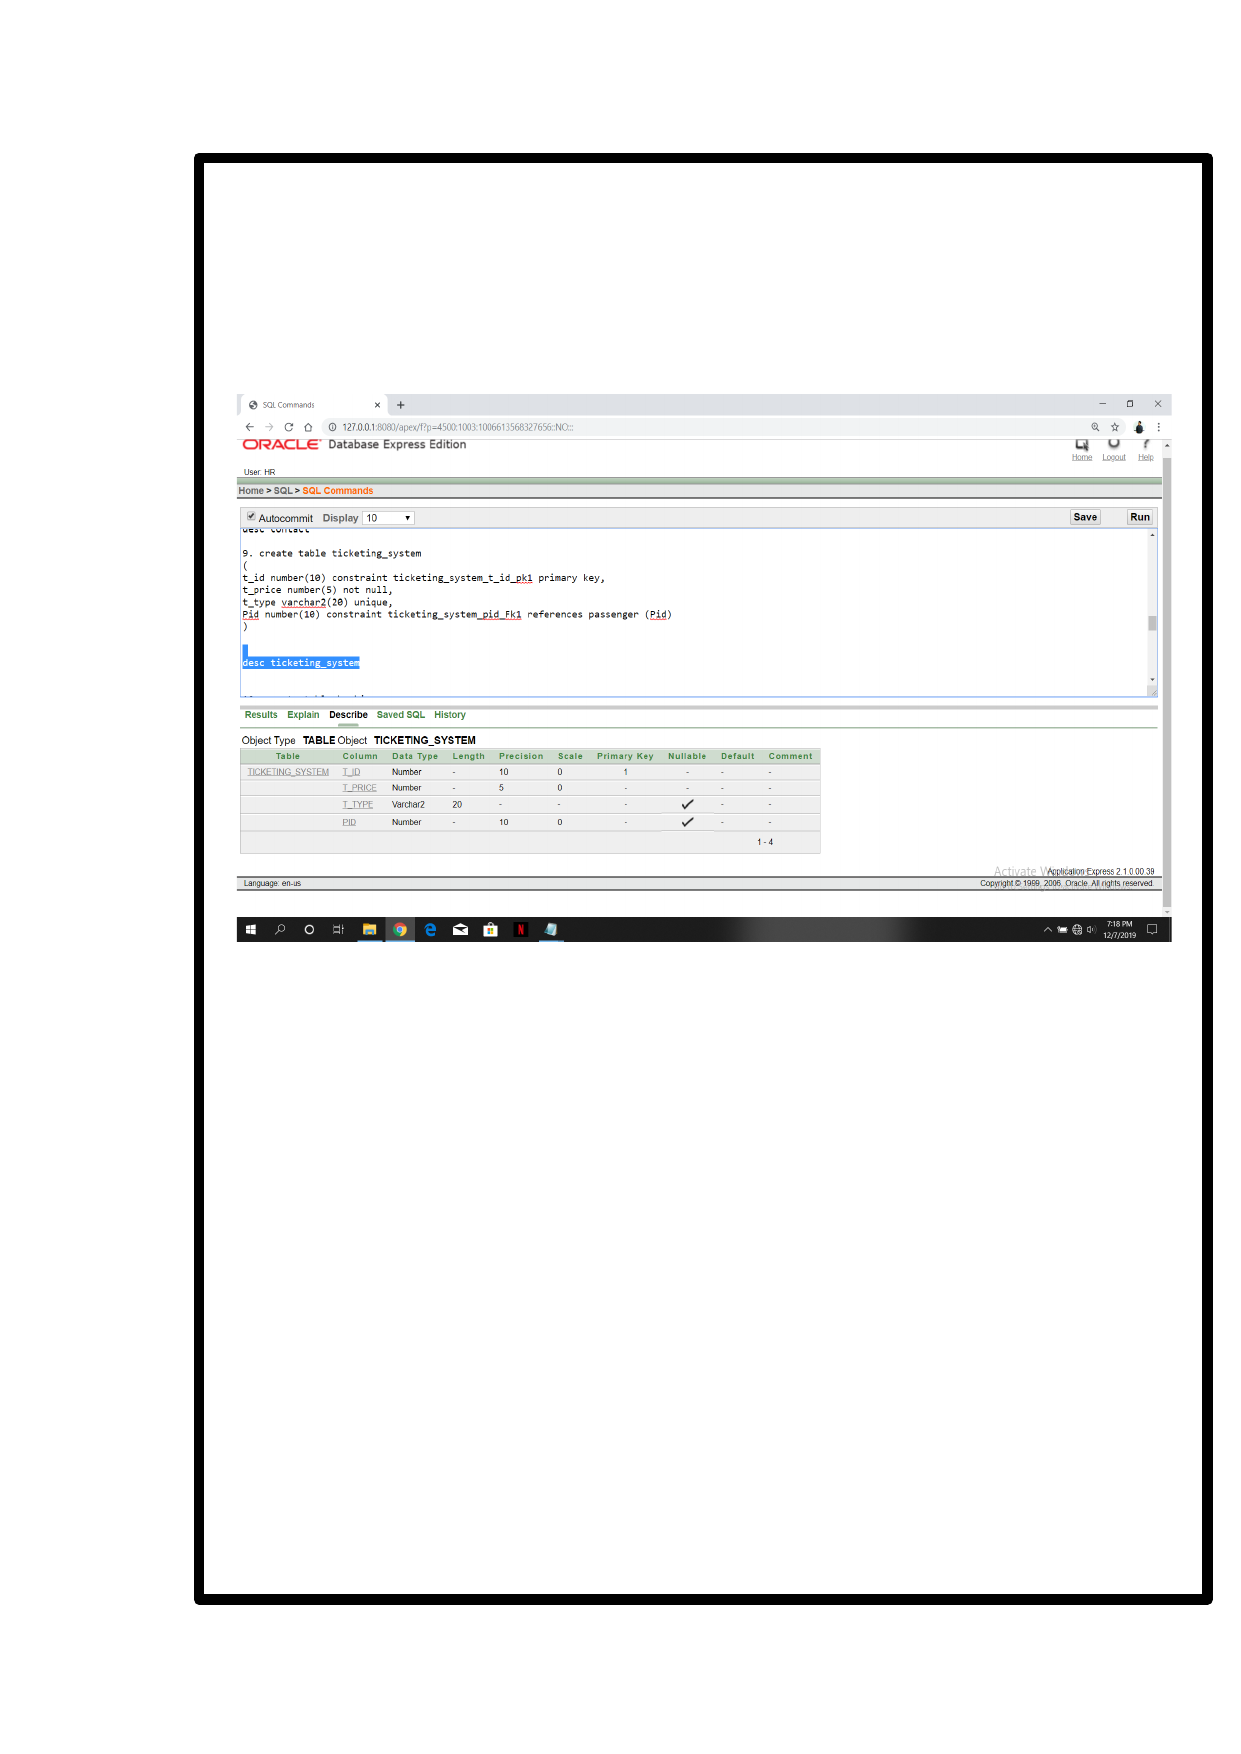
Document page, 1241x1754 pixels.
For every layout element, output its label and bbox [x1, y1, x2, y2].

picture [236, 394, 1172, 942]
